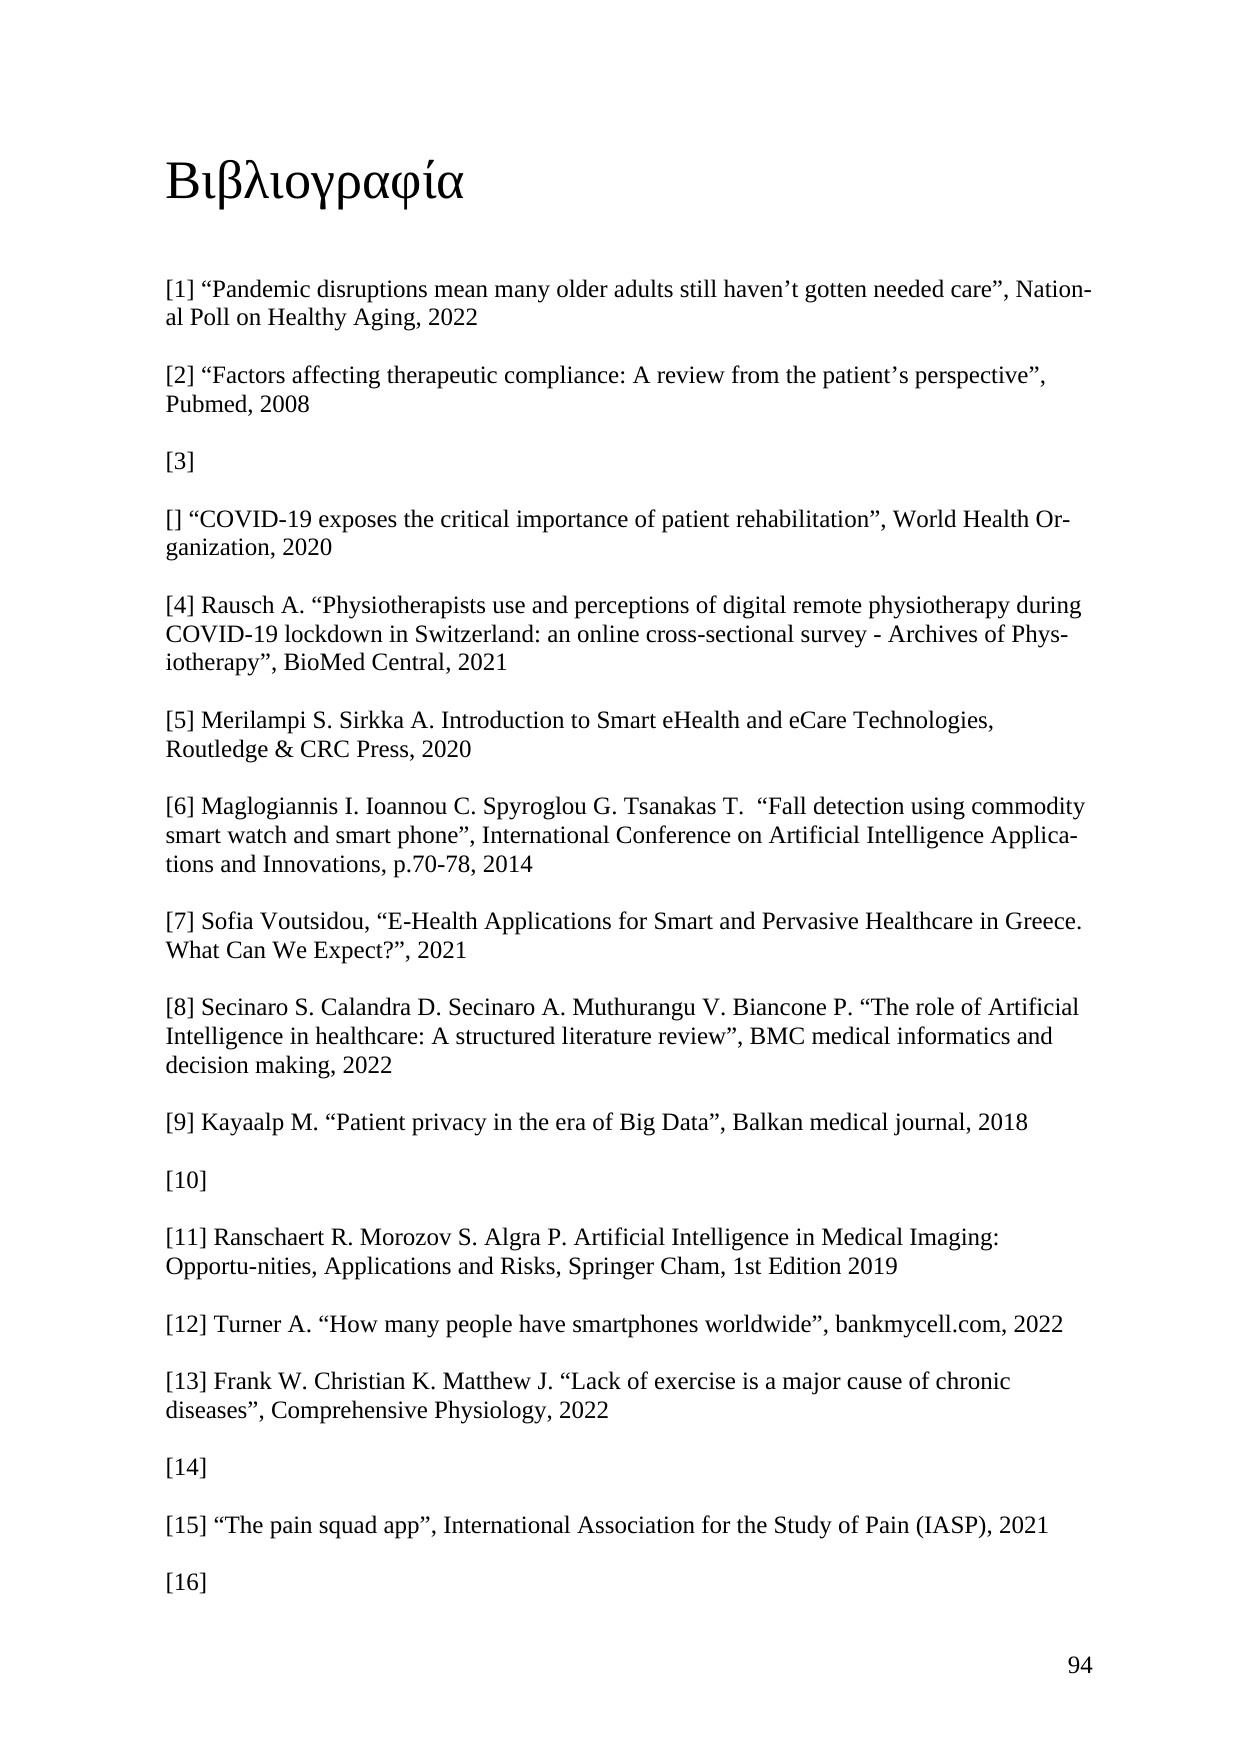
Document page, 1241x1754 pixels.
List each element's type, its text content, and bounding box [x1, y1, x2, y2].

text [4] Rausch A. “Physiotherapists use and perceptions of digital remote physiotherapy during COVID-19 lockdown in Switzerland: an online cross-sectional survey - Archives of Phys-iotherapy”, BioMed Central, 2021 [165, 590, 1092, 676]
text [11] Ranschaert R. Morozov S. Algra P. Artificial Intelligence in Medical Imaging: Opportu-nities, Applications and Risks, Springer Cham, 1st Edition 2019 [165, 1222, 1092, 1280]
subtitle Βιβλιογραφία [165, 148, 1092, 210]
text [13] Frank W. Christian K. Matthew J. “Lack of exercise is a major cause of chronic diseases”, Comprehensive Physiology, 2022 [165, 1366, 1092, 1424]
text [1] “Pandemic disruptions mean many older adults still haven’t gotten needed care”, Nation-al Poll on Healthy Aging, 2022 [165, 274, 1092, 331]
text [10] [165, 1165, 1092, 1194]
text [14] [165, 1452, 1092, 1481]
text [] “COVID-19 exposes the critical importance of patient rehabilitation”, World Health Or-ganization, 2020 [165, 504, 1092, 561]
text [6] Maglogiannis I. Ioannou C. Spyroglou G. Tsanakas T. “Fall detection using commodity smart watch and smart phone”, International Conference on Artificial Intelligence Applica-tions and Innovations, p.70-78, 2014 [165, 791, 1092, 877]
text [7] Sofia Voutsidou, “E-Health Applications for Smart and Pervasive Healthcare in Greece. What Can We Expect?”, 2021 [165, 906, 1092, 964]
text [15] “The pain squad app”, International Association for the Study of Pain (IASP), 2021 [165, 1510, 1092, 1539]
text [2] “Factors affecting therapeutic compliance: A review from the patient’s perspective”, Pubmed, 2008 [165, 360, 1092, 417]
text [16] [165, 1567, 1092, 1596]
text [12] Turner A. “How many people have smartphones worldwide”, bankmycell.com, 2022 [165, 1309, 1092, 1337]
text [9] Kayaalp M. “Patient privacy in the era of Big Data”, Balkan medical journal, 2018 [165, 1107, 1092, 1136]
text [8] Secinaro S. Calandra D. Secinaro A. Muthurangu V. Biancone P. “The role of Artificial Intelligence in healthcare: A structured literature review”, BMC medical informatics and decision making, 2022 [165, 992, 1092, 1079]
text [5] Merilampi S. Sirkka A. Introduction to Smart eHealth and eCare Technologies, Routledge & CRC Press, 2020 [165, 705, 1092, 762]
text [3] [165, 446, 1092, 475]
